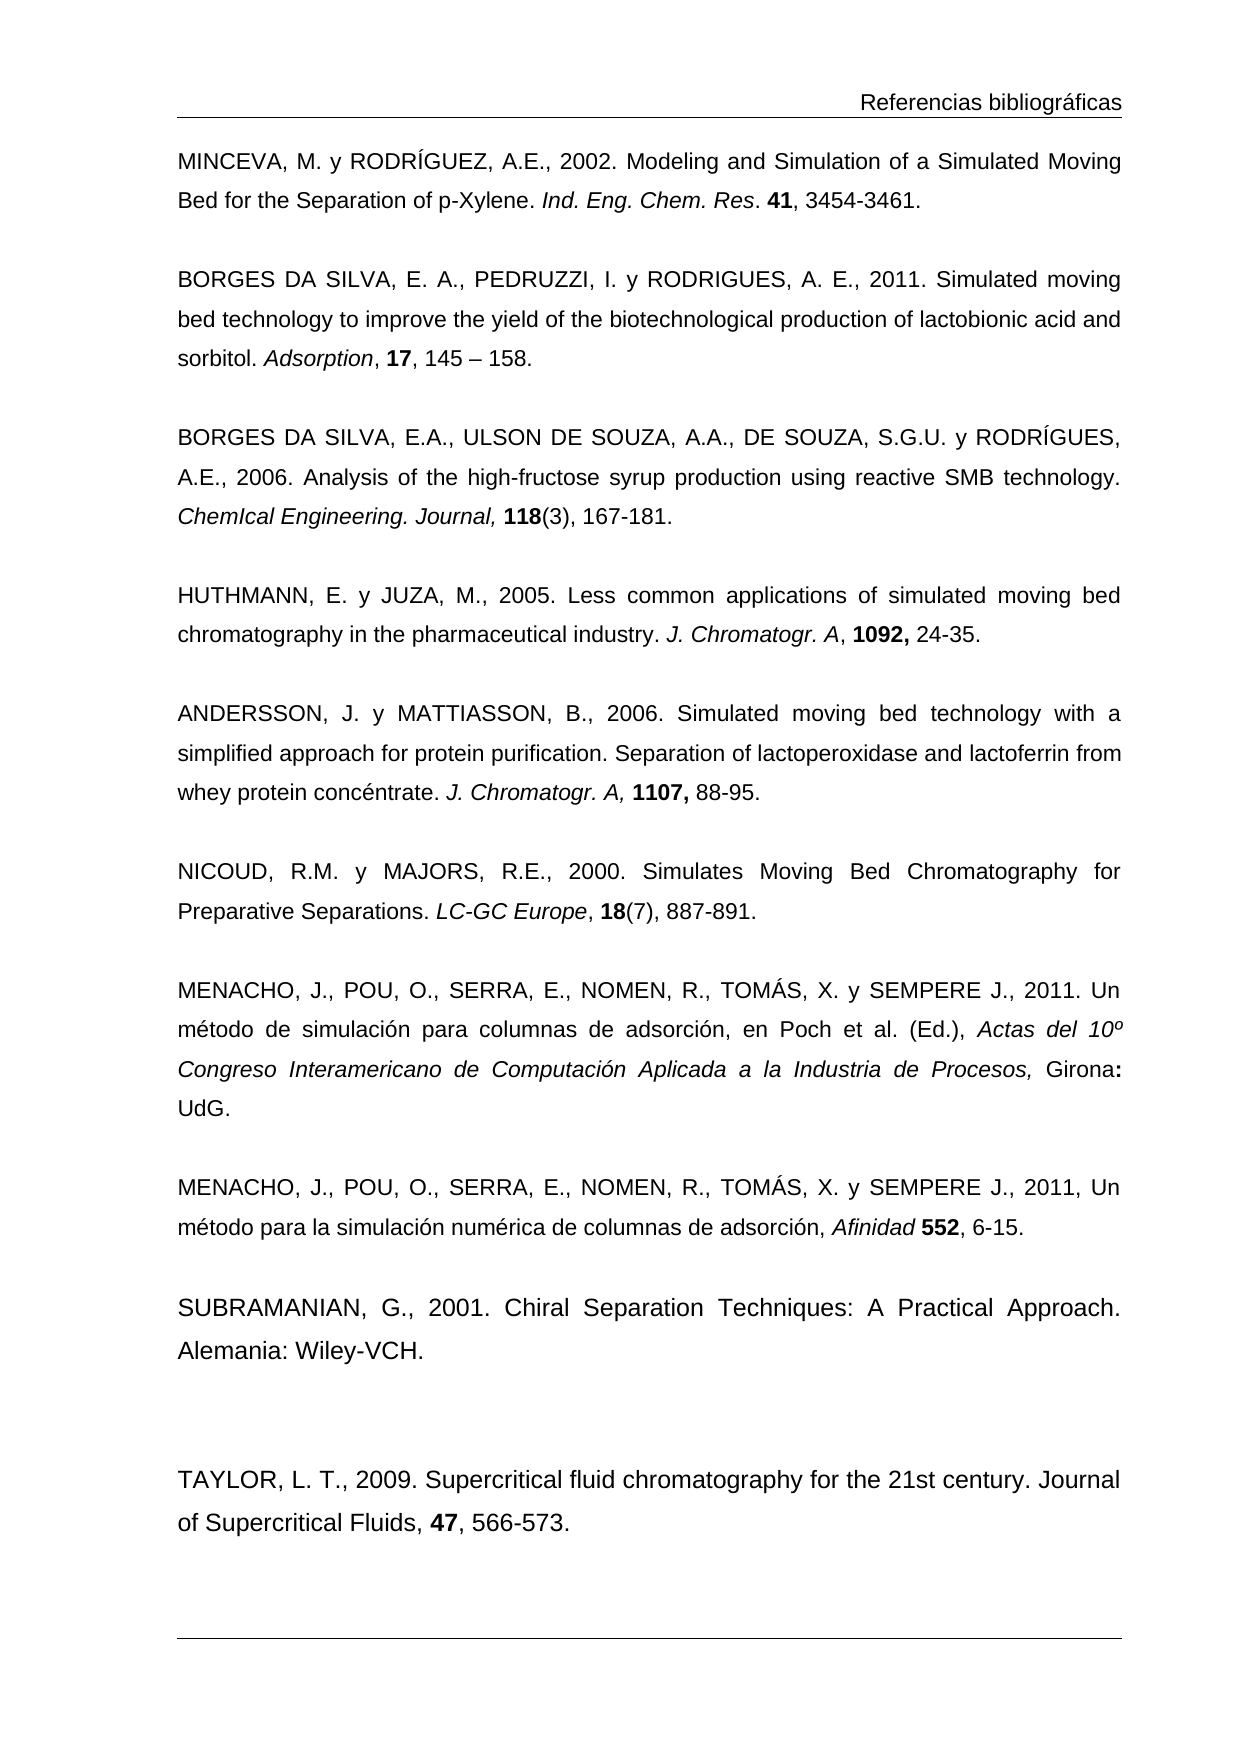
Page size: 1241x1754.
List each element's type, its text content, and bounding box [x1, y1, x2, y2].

text BORGES DA SILVA, E. A., PEDRUZZI, I. y RODRIGUES, A. E., 2011. Simulated moving bed technology to improve the yield of the biotechnological production of lactobionic acid and sorbitol. Adsorption, 17, 145 – 158. [177, 266, 1122, 371]
text BORGES DA SILVA, E.A., ULSON DE SOUZA, A.A., DE SOUZA, S.G.U. y RODRÍGUES, A.E., 2006. Analysis of the high-fructose syrup production using reactive SMB technology. ChemIcal Engineering. Journal, 118(3), 167-181. [177, 424, 1122, 529]
text TAYLOR, L. T., 2009. Supercritical fluid chromatography for the 21st century. Journal of Supercritical Fluids, 47, 566-573. [177, 1465, 1122, 1537]
text MENACHO, J., POU, O., SERRA, E., NOMEN, R., TOMÁS, X. y SEMPERE J., 2011, Un método para la simulación numérica de columnas de adsorción, Afinidad 552, 6-15. [177, 1174, 1122, 1240]
text MENACHO, J., POU, O., SERRA, E., NOMEN, R., TOMÁS, X. y SEMPERE J., 2011. Un método de simulación para columnas de adsorción, en Poch et al. (Ed.), Actas del 10º Congreso Interamericano de Computación Aplicada a la Industria de Procesos, Girona: UdG. [177, 977, 1122, 1122]
text ANDERSSON, J. y MATTIASSON, B., 2006. Simulated moving bed technology with a simplified approach for protein purification. Separation of lactoperoxidase and lactoferrin from whey protein concéntrate. J. Chromatogr. A, 1107, 88-95. [177, 700, 1122, 806]
text SUBRAMANIAN, G., 2001. Chiral Separation Techniques: A Practical Approach. Alemania: Wiley-VCH. [177, 1293, 1122, 1364]
text MINCEVA, M. y RODRÍGUEZ, A.E., 2002. Modeling and Simulation of a Simulated Moving Bed for the Separation of p-Xylene. Ind. Eng. Chem. Res. 41, 3454-3461. [177, 148, 1122, 213]
text HUTHMANN, E. y JUZA, M., 2005. Less common applications of simulated moving bed chromatography in the pharmaceutical industry. J. Chromatogr. A, 1092, 24-35. [177, 582, 1122, 648]
text NICOUD, R.M. y MAJORS, R.E., 2000. Simulates Moving Bed Chromatography for Preparative Separations. LC-GC Europe, 18(7), 887-891. [177, 858, 1122, 924]
